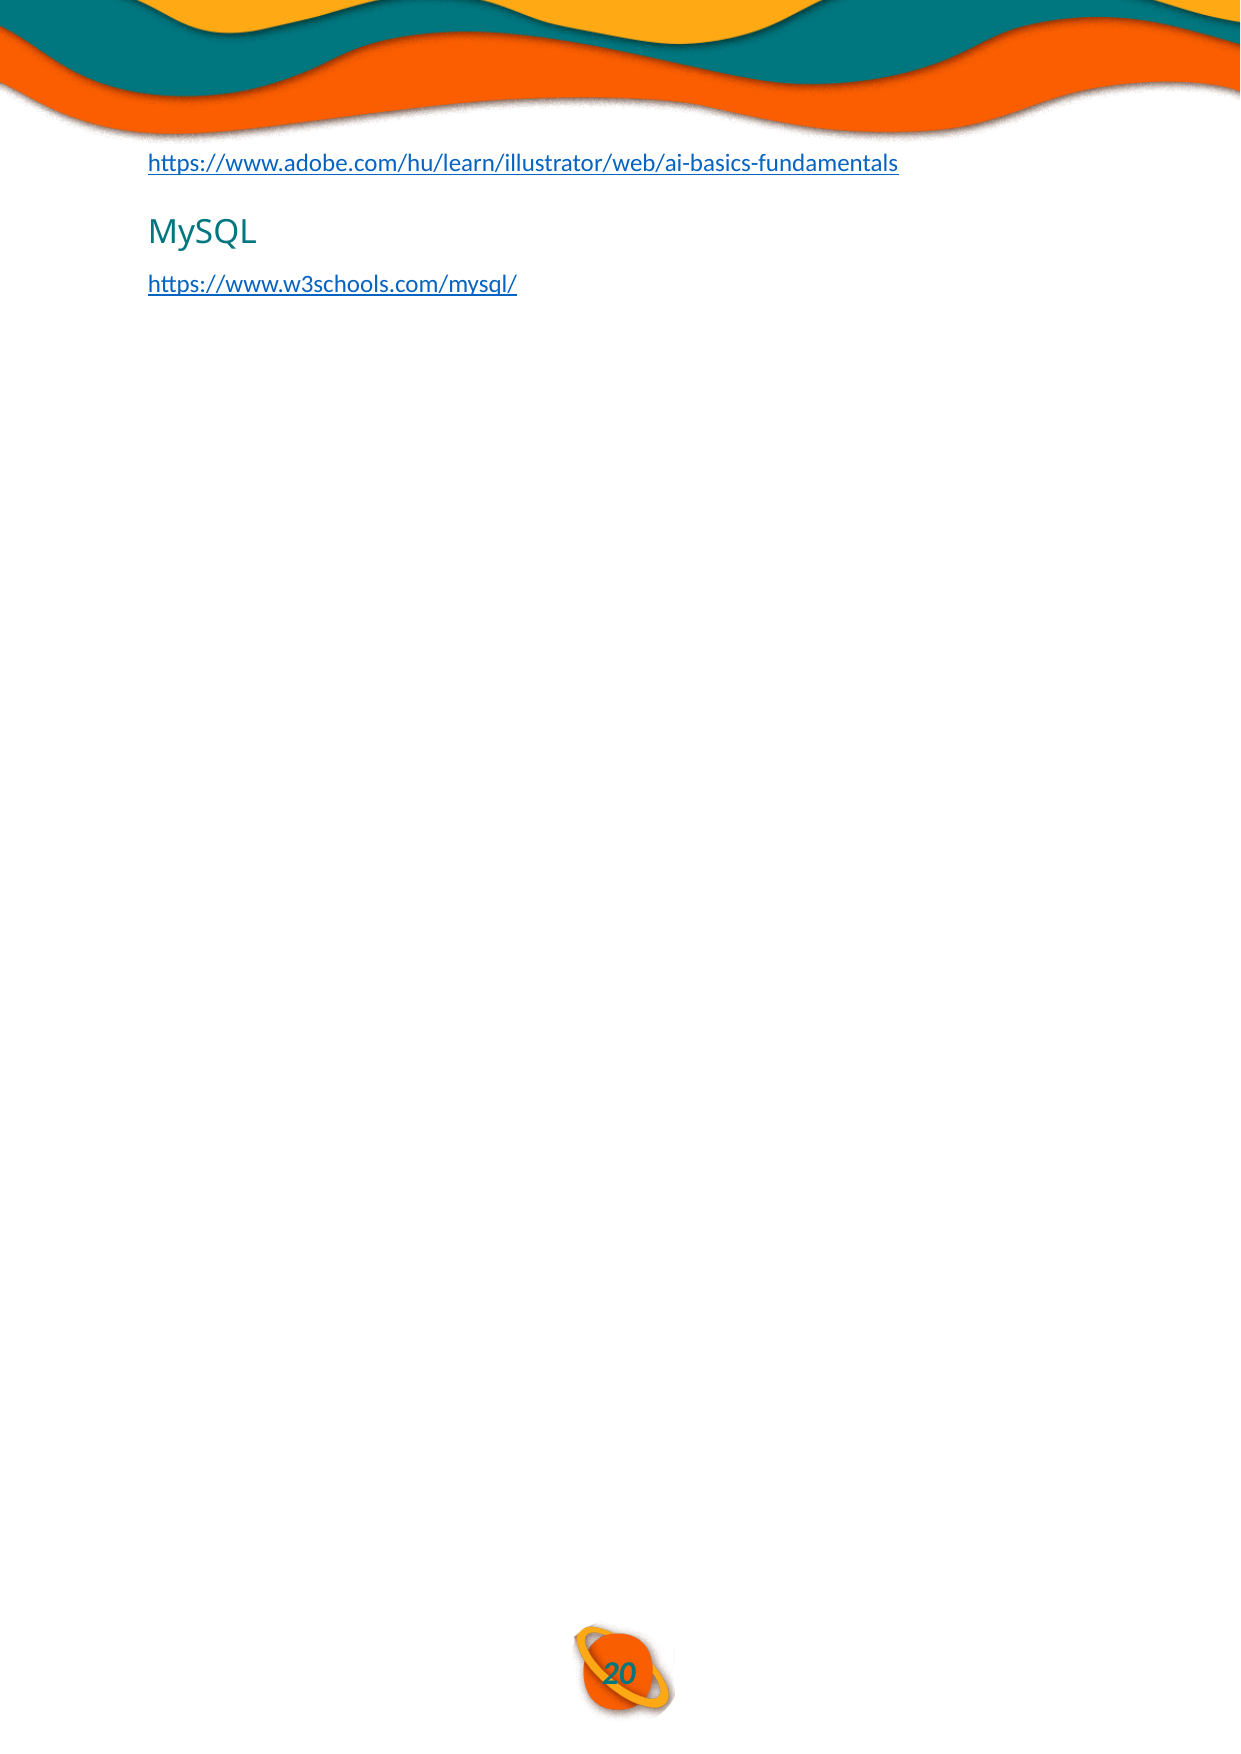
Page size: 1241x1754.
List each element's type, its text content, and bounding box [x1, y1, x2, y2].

text https://www.w3schools.com/mysql/ [148, 268, 1093, 299]
picture [559, 1617, 681, 1728]
subtitle MySQL [148, 208, 1093, 253]
text https://www.adobe.com/hu/learn/illustrator/web/ai-basics-fundamentals [148, 148, 1093, 178]
picture [0, 0, 1241, 201]
